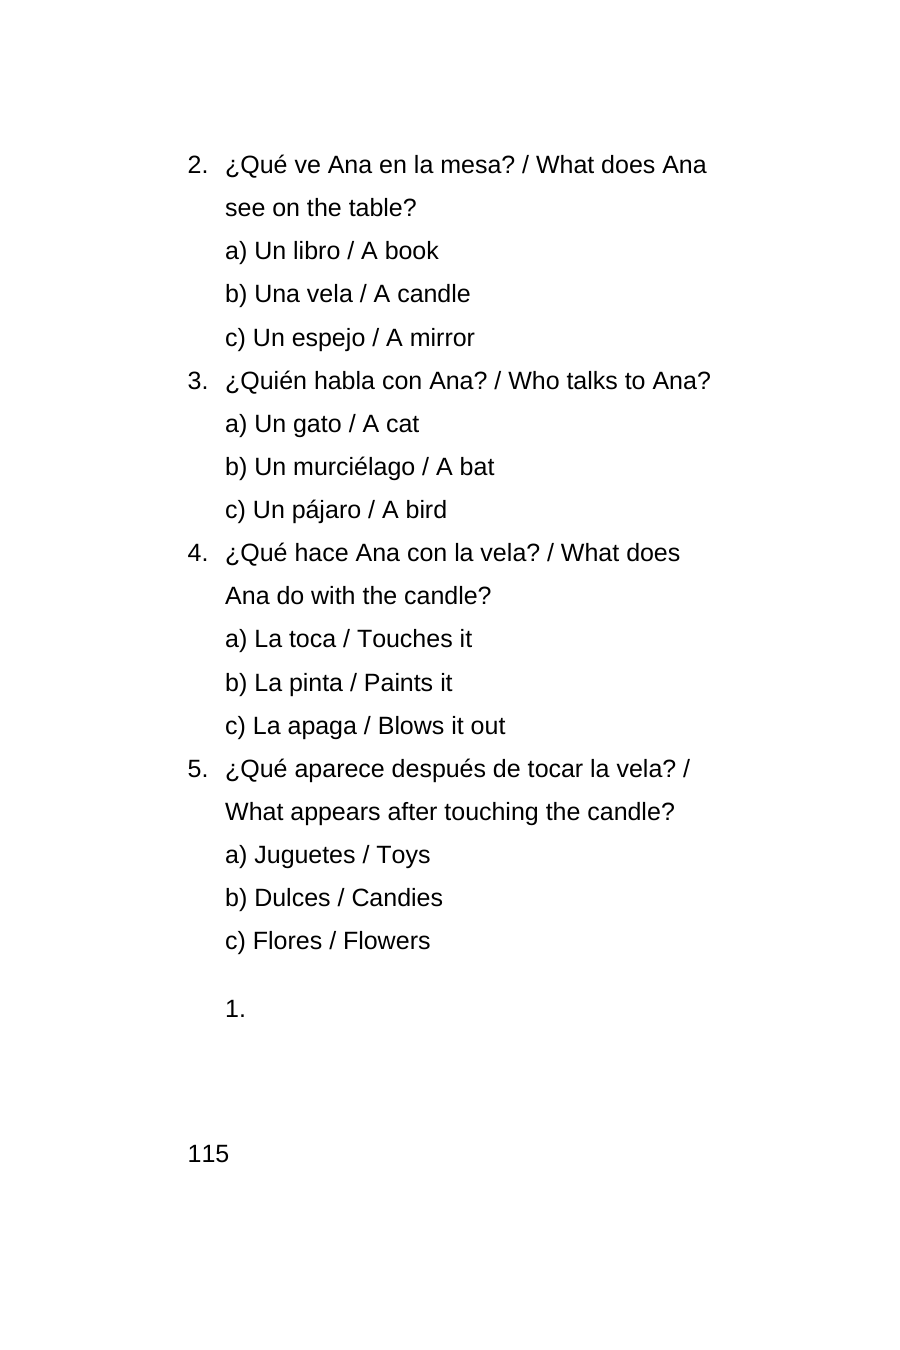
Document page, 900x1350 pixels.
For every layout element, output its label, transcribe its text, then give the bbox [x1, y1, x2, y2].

list ¿Qué hace Ana con la vela? / What does Ana do with the candle? a) La toca / Touches it b) La pinta / Paints it c) La apaga / Blows it out [187, 538, 712, 739]
list ¿Quién habla con Ana? / Who talks to Ana? a) Un gato / A cat b) Un murciélago / A bat c) Un pájaro / A bird [187, 366, 712, 524]
list ¿Qué ve Ana en la mesa? / What does Ana see on the table? a) Un libro / A book b) Una vela / A candle c) Un espejo / A mirror [187, 150, 712, 351]
list ¿Qué aparece después de tocar la vela? / What appears after touching the candle? a) Juguetes / Toys b) Dulces / Candies c) Flores / Flowers [187, 754, 712, 955]
